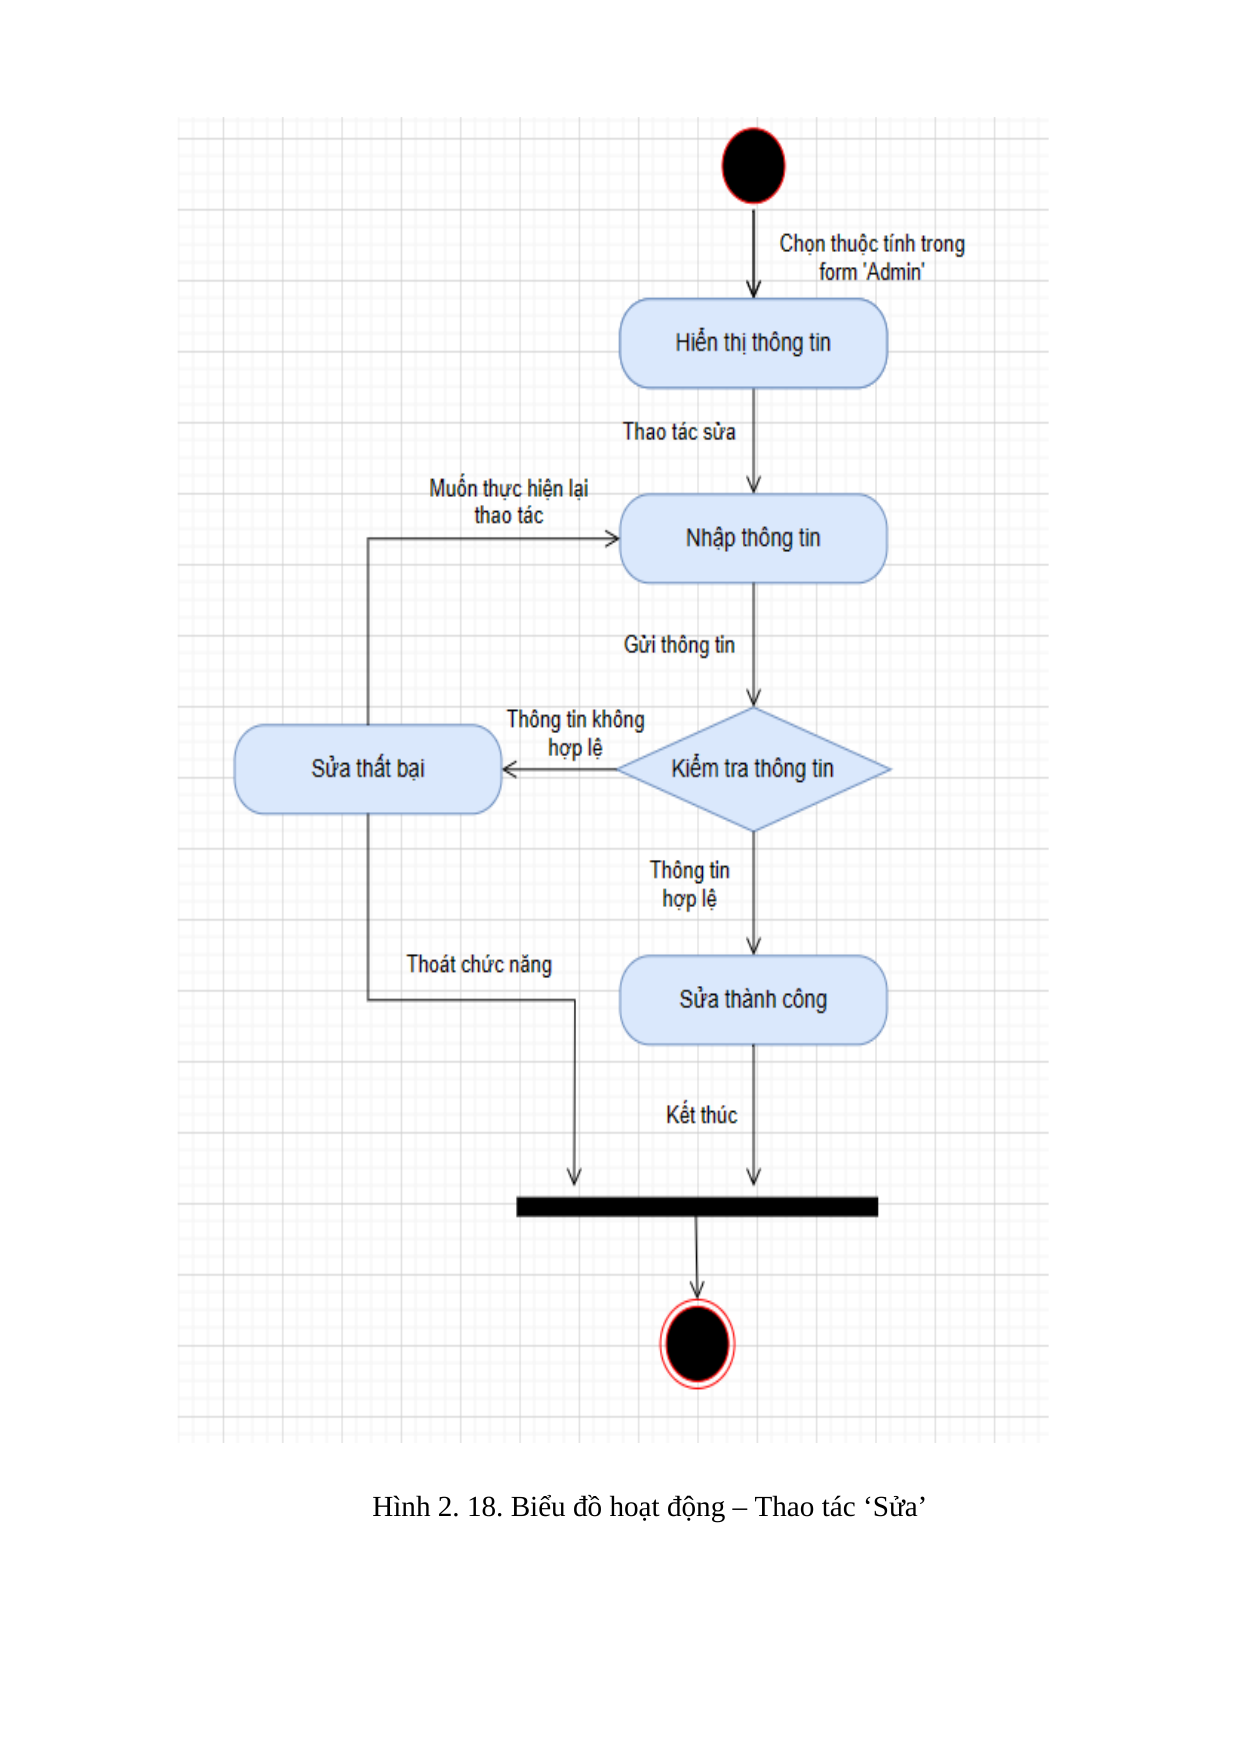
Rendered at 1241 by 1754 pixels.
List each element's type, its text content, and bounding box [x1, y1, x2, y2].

picture [177, 117, 1049, 1443]
text Hình 2. 18. Biểu đồ hoạt động – Thao tác ‘Sửa’ [177, 1489, 1122, 1523]
